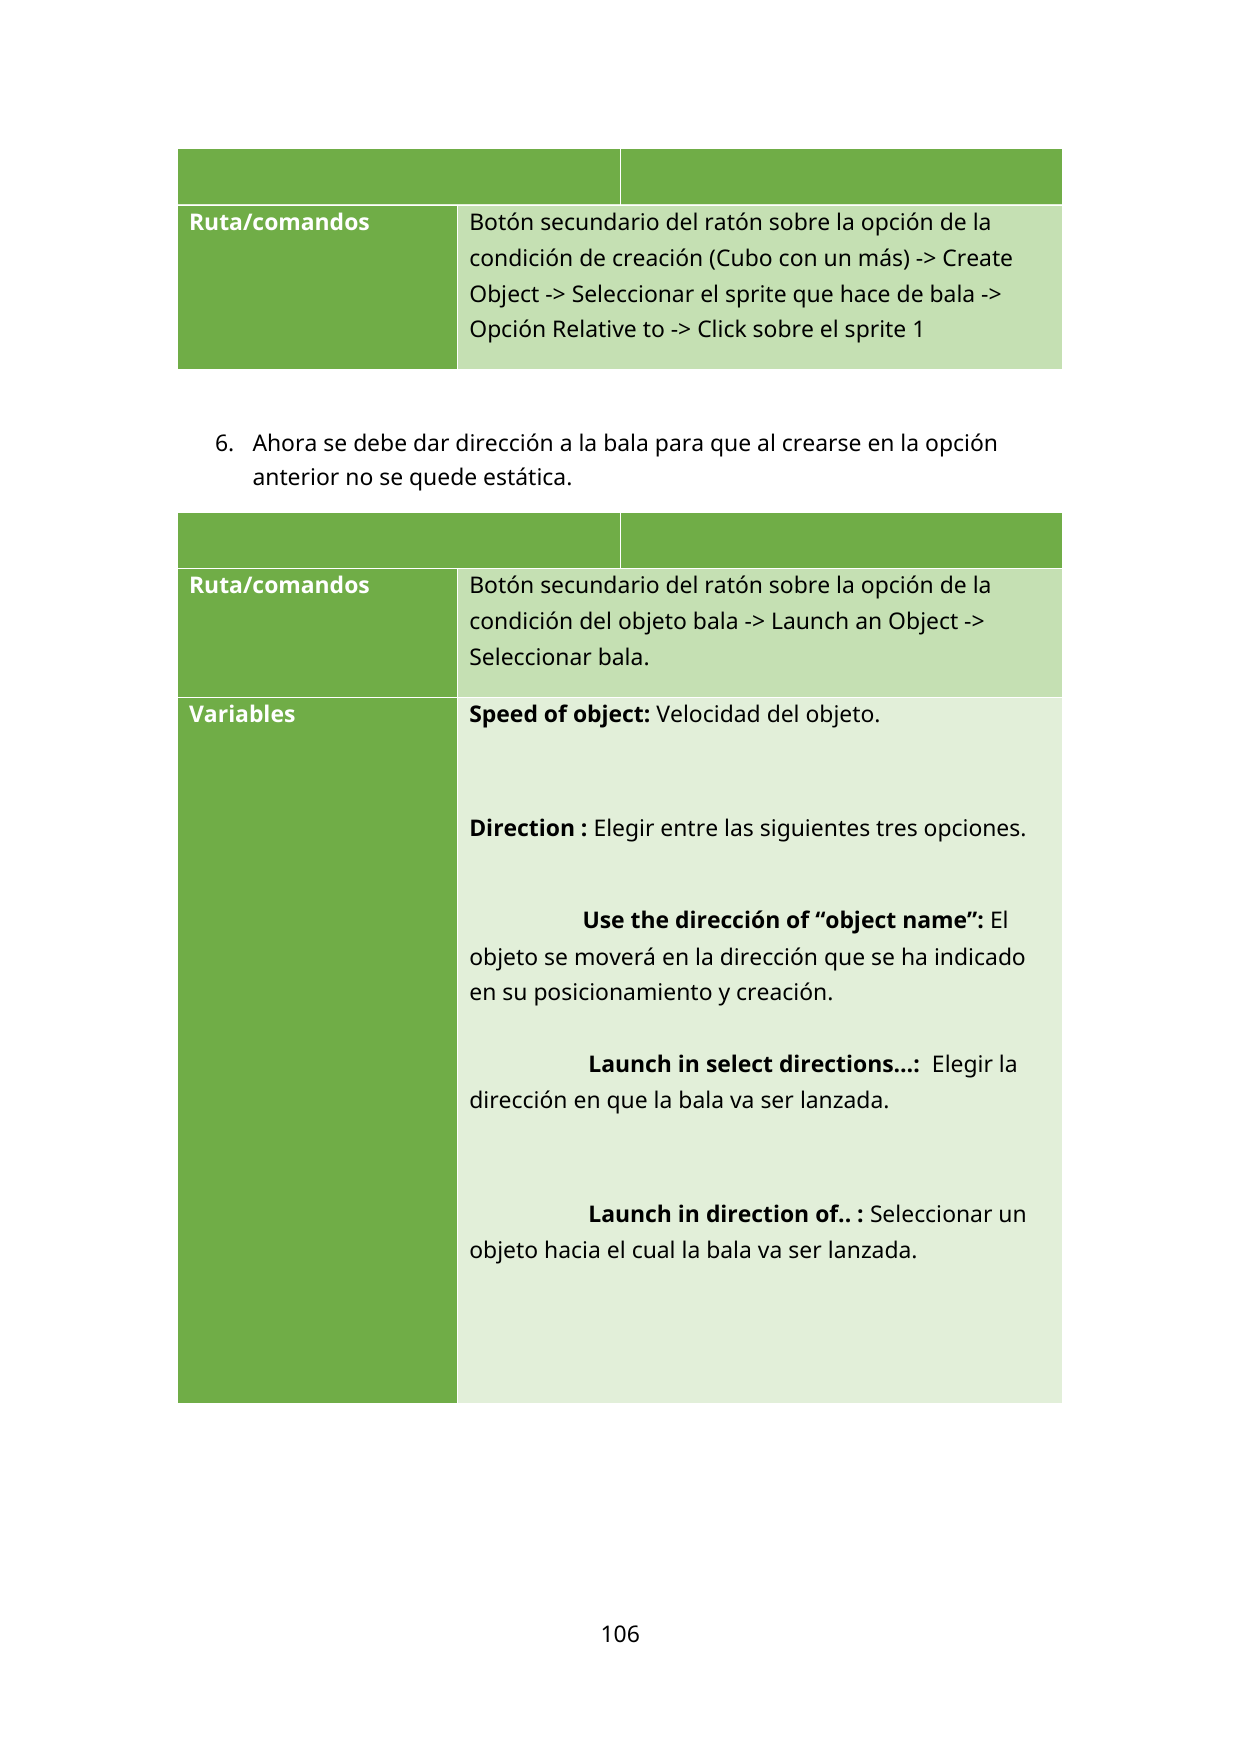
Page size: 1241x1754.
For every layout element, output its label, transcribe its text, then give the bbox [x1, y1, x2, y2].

table_header [178, 513, 620, 568]
table_cell Botón secundario del ratón sobre la opción de la condición del objeto bala -> Launch an Object -> Seleccionar bala. [458, 569, 1062, 697]
list Ahora se debe dar dirección a la bala para que al crearse en la opción anterior no se quede estática. [215, 427, 1063, 492]
table_header [621, 513, 1062, 568]
table_cell Botón secundario del ratón sobre la opción de la condición de creación (Cubo con un más) -> Create Object -> Seleccionar el sprite que hace de bala -> Opción Relative to -> Click sobre el sprite 1 [458, 206, 1062, 369]
table_cell Speed of object: Velocidad del objeto. Direction : Elegir entre las siguientes tres opciones. Use the dirección of “object name”: El objeto se moverá en la dirección que se ha indicado en su posicionamiento y creación. Launch in select directions…: Elegir la dirección en que la bala va ser lanzada. Launch in direction of.. : Seleccionar un objeto hacia el cual la bala va ser lanzada. [458, 698, 1062, 1403]
table_header [178, 149, 620, 204]
table_cell Ruta/comandos [178, 569, 457, 697]
table_cell Variables [178, 698, 457, 1403]
table_cell Ruta/comandos [178, 206, 457, 369]
table_header [621, 149, 1062, 204]
